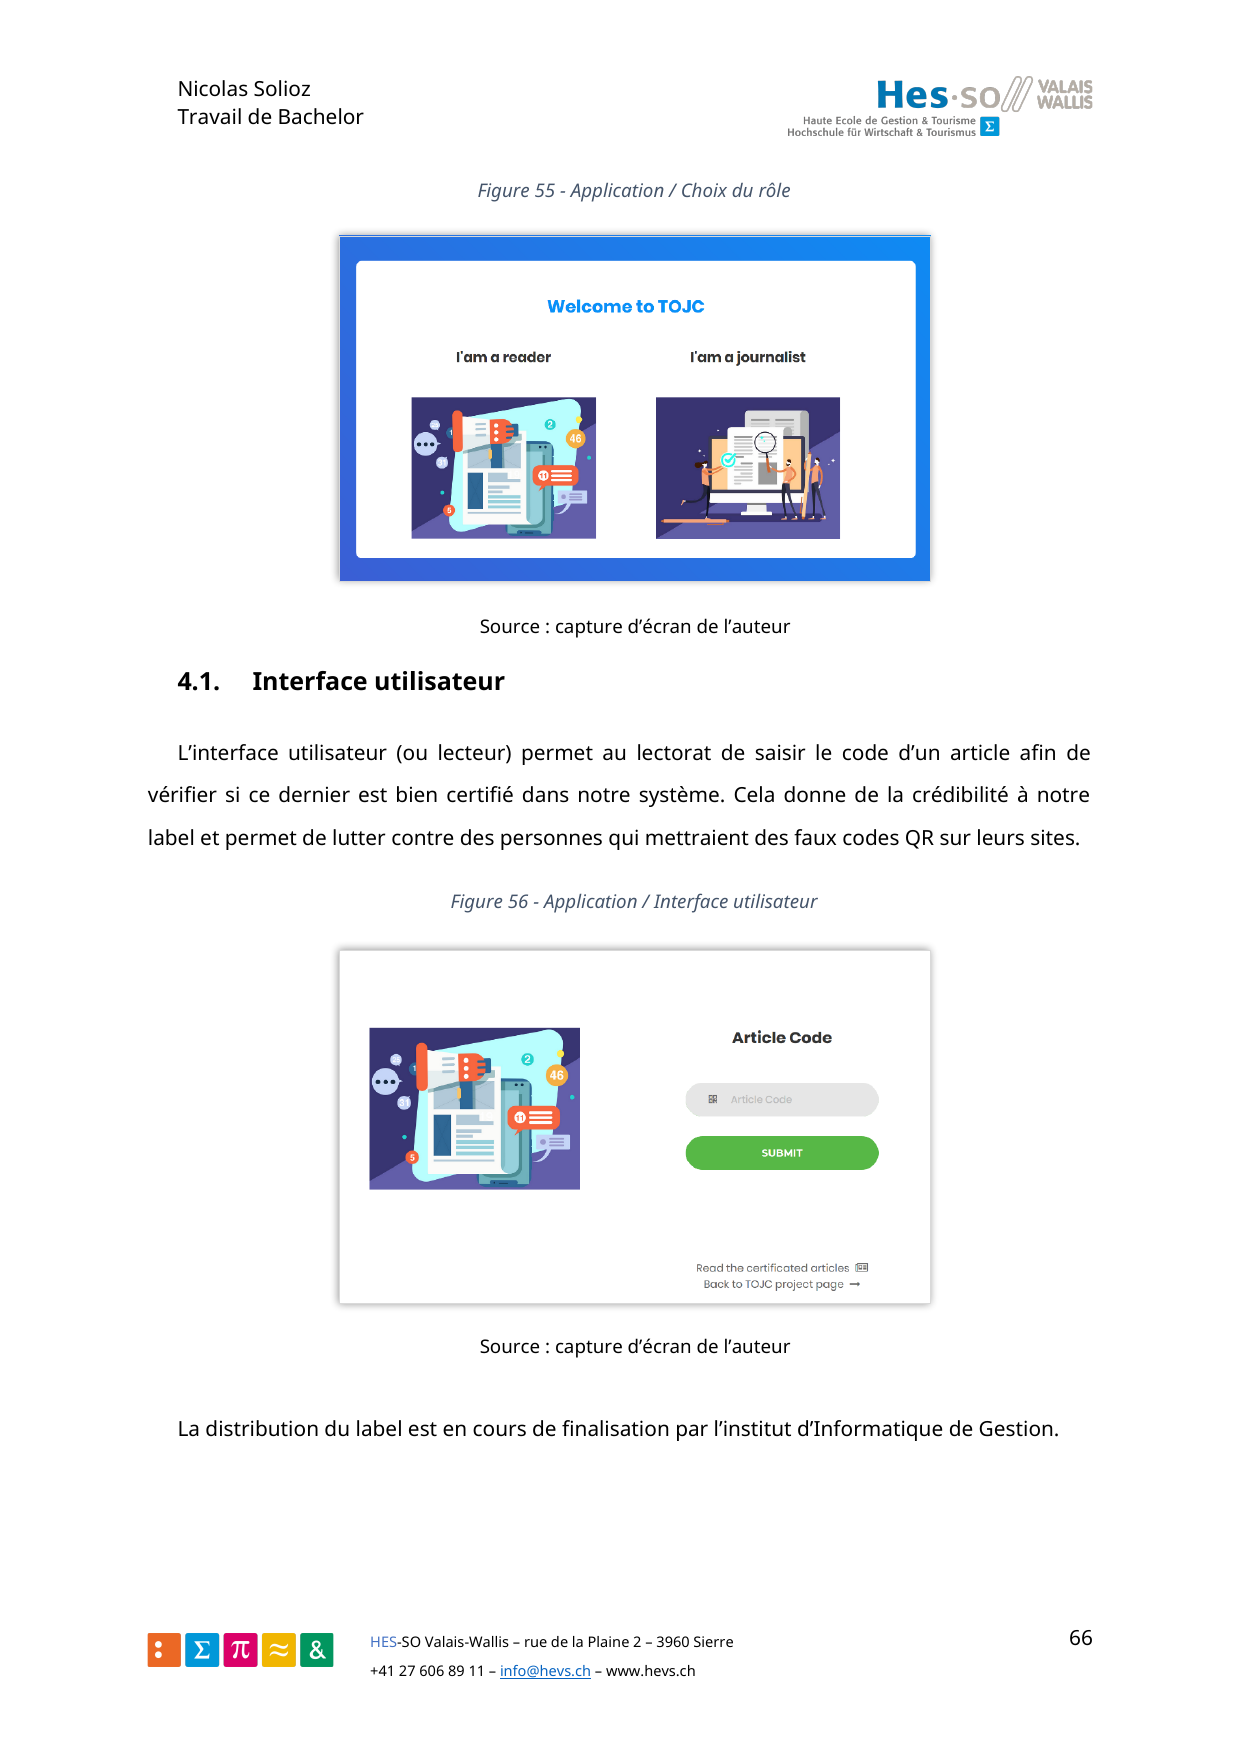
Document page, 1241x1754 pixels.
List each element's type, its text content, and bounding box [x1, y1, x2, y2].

picture [196, 1642, 202, 1652]
text Figure 55 - Application / Choix du rôle [148, 177, 1093, 203]
picture [196, 1654, 209, 1658]
text Figure 56 - Application / Interface utilisateur [148, 888, 1093, 914]
picture [147, 1633, 185, 1667]
picture [340, 951, 930, 1303]
text L’interface utilisateur (ou lecteur) permet au lectorat de saisir le code d’un article afin de vérifier si ce dernier est bien certifié dans notre système. Cela donne de la crédibilité à notre label et permet de lutter contre des personnes qui mettraient des faux codes QR sur leurs sites. [148, 738, 1093, 851]
subtitle Interface utilisateur [177, 664, 1093, 698]
picture [340, 237, 930, 581]
picture [219, 1633, 334, 1667]
text Source : capture d’écran de l’auteur [148, 613, 1093, 638]
text La distribution du label est en cours de finalisation par l’institut d’Informatique de Gestion. [148, 1414, 1093, 1443]
text Source : capture d’écran de l’auteur [148, 1333, 1093, 1359]
picture [788, 76, 1093, 136]
